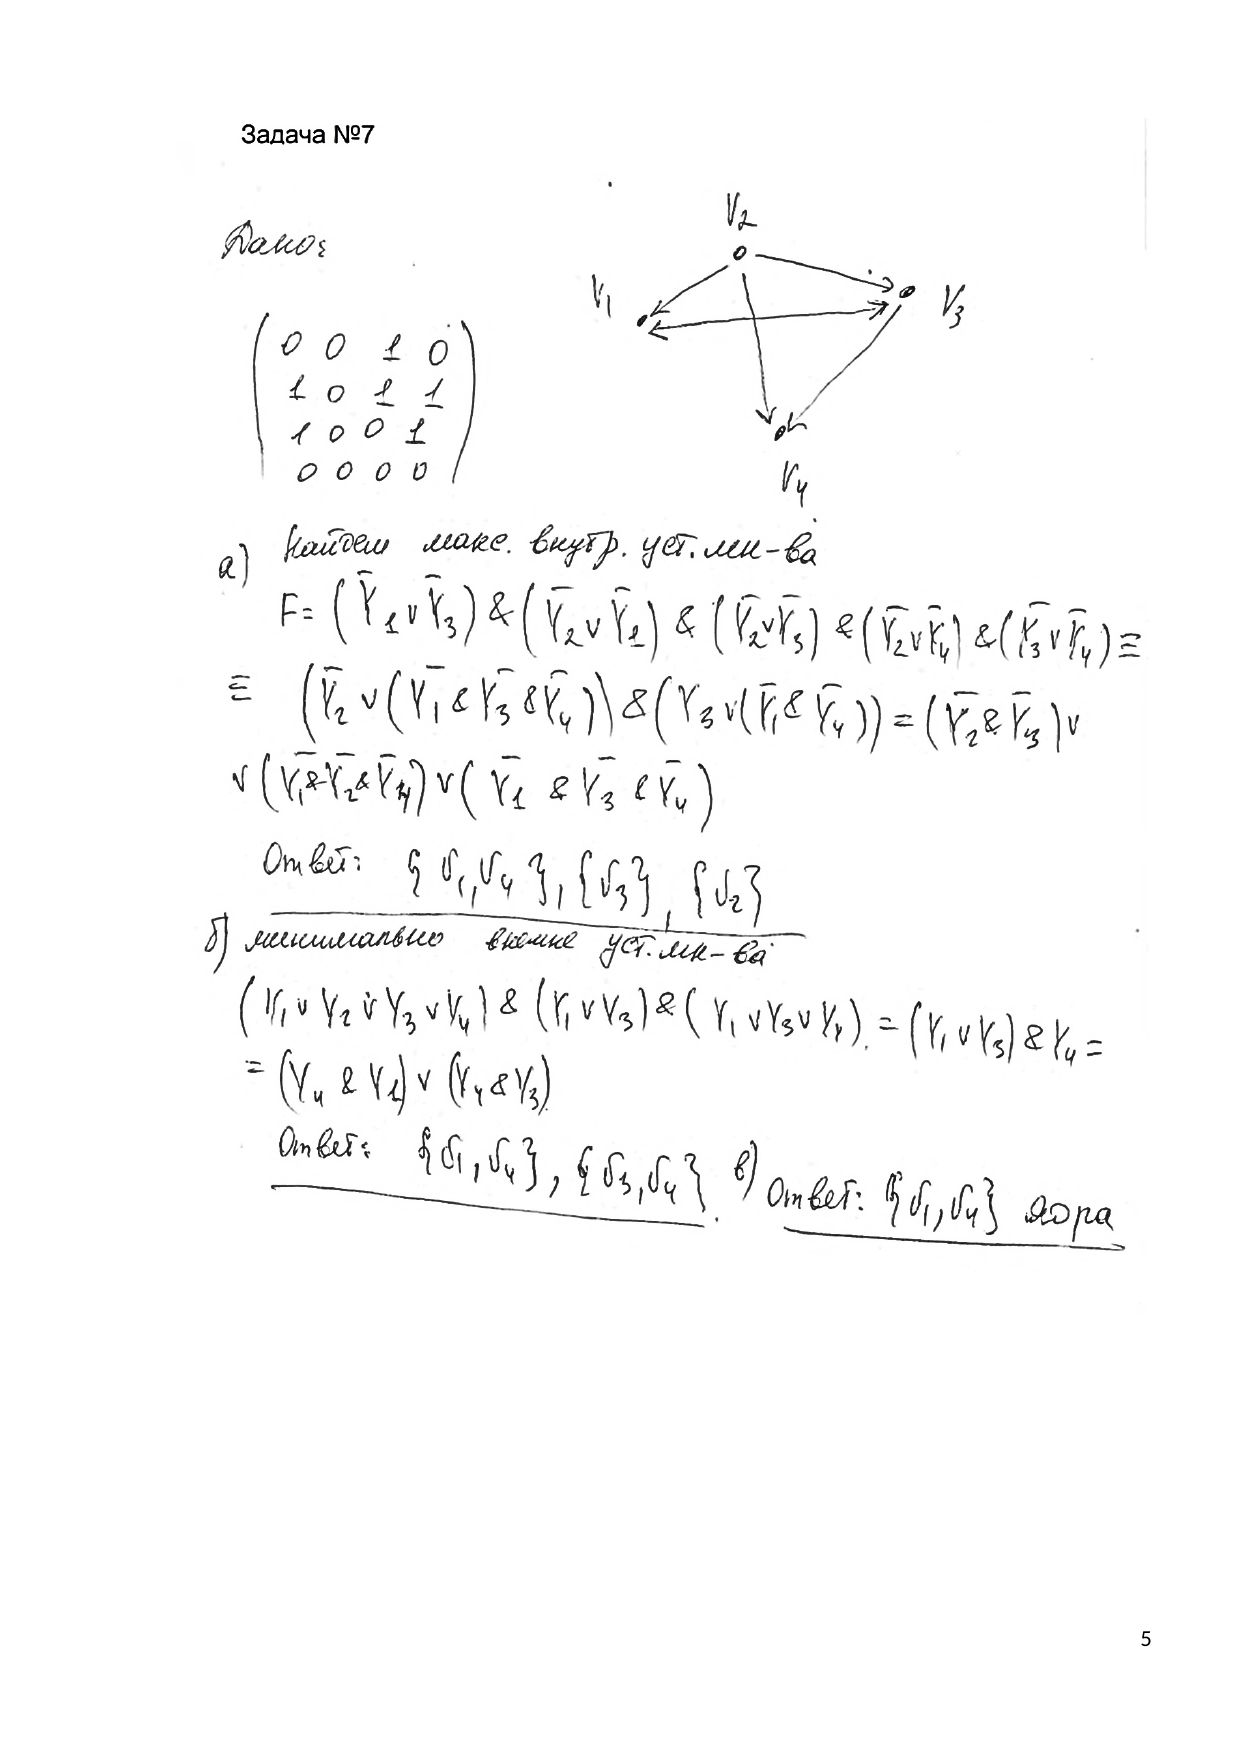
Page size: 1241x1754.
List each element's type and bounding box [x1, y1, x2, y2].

picture [177, 118, 1149, 1329]
